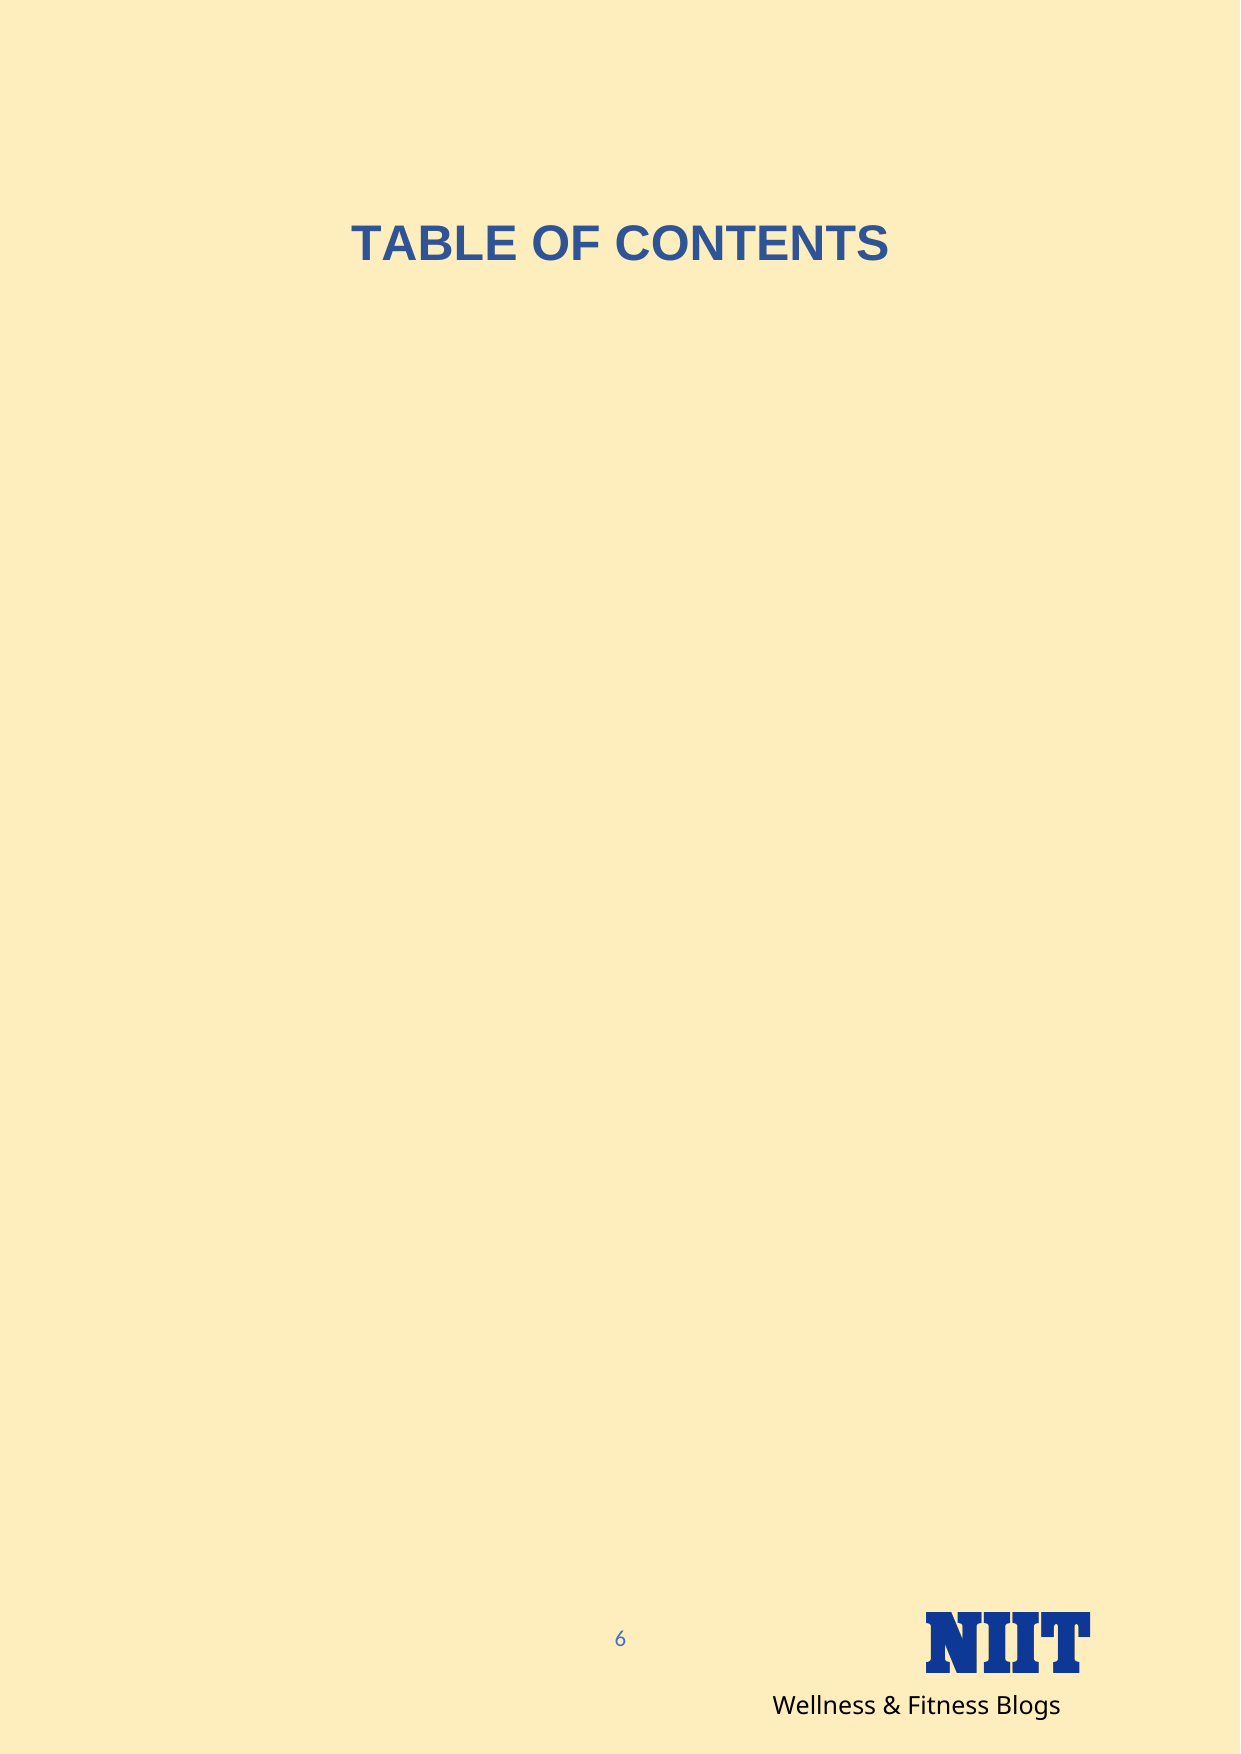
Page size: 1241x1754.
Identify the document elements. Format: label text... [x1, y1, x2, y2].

subtitle TABLE OF CONTENTS [150, 213, 1090, 271]
picture [926, 1612, 1091, 1673]
